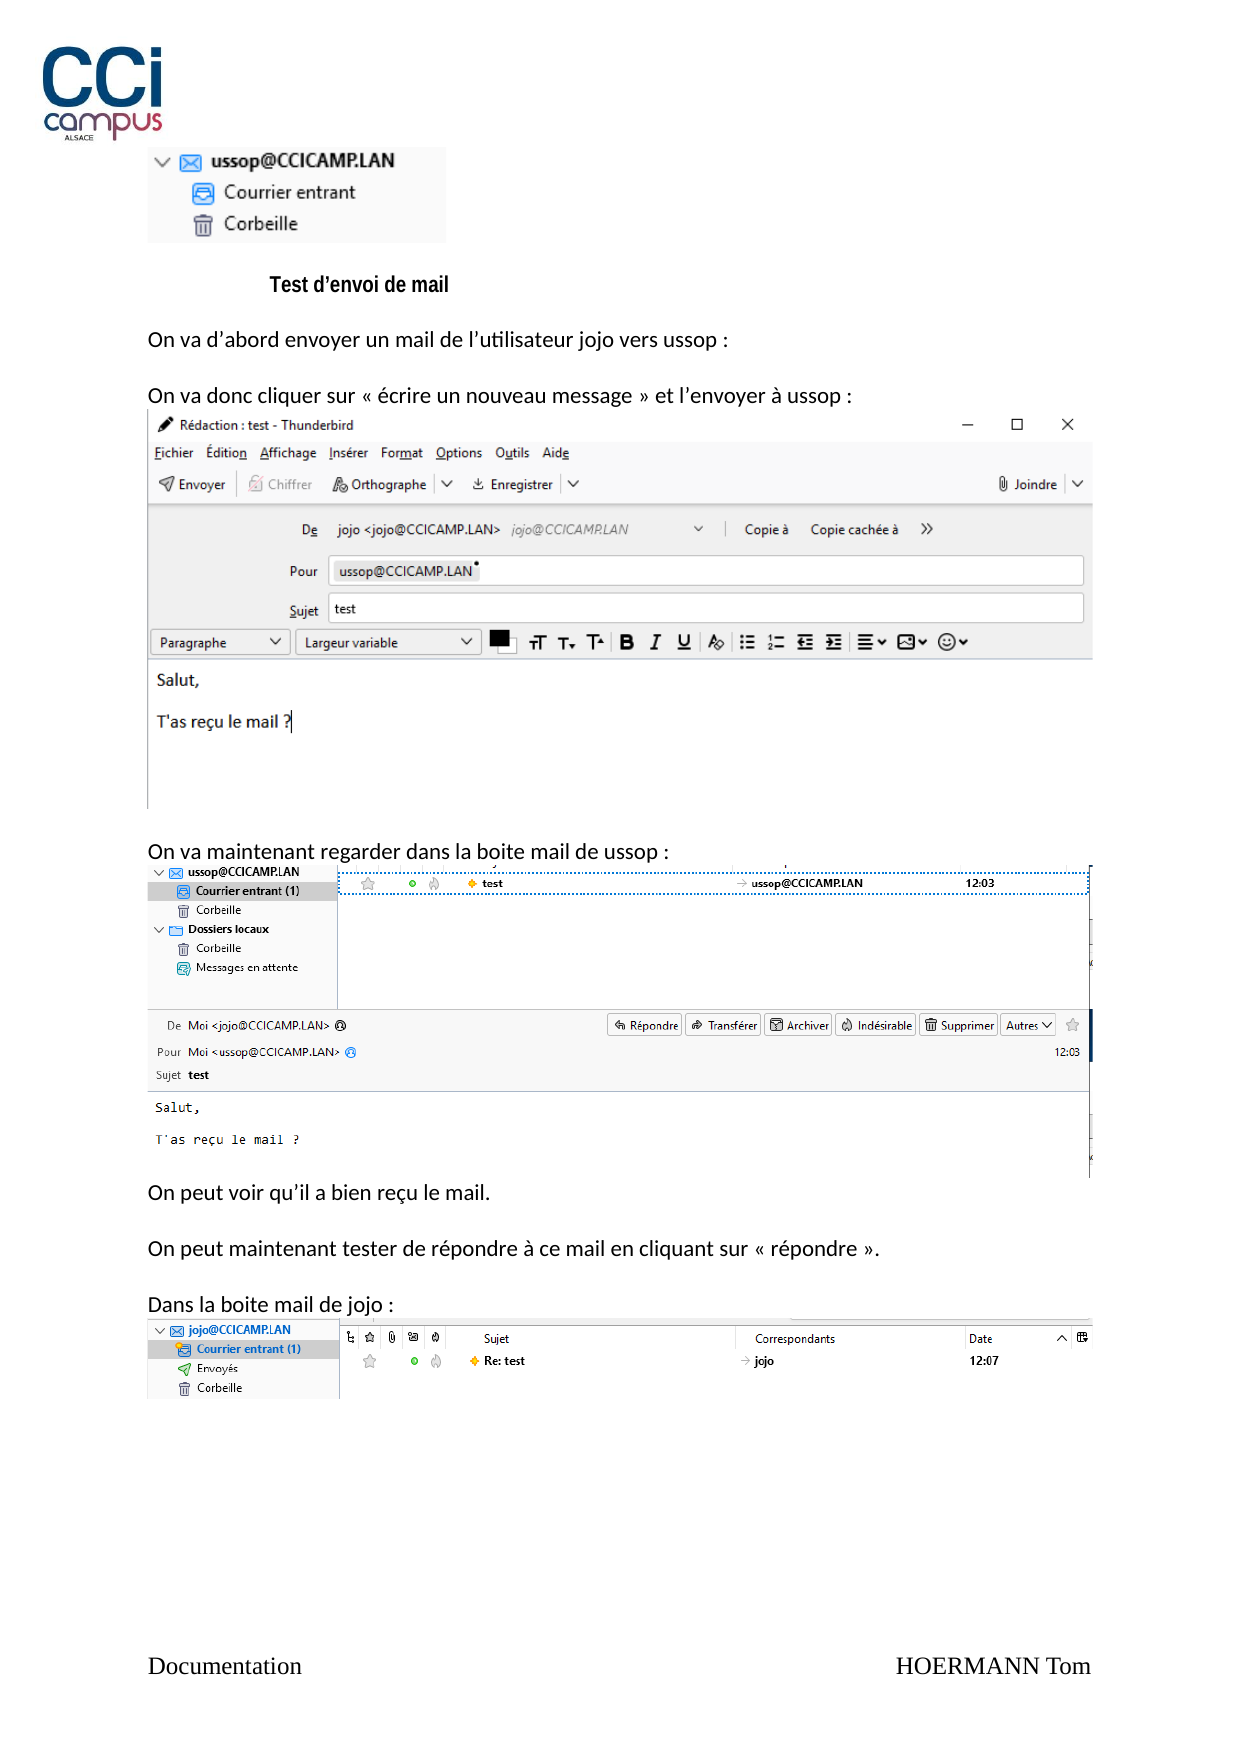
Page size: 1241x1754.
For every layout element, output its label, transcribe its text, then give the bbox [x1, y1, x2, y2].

subtitle Test d’envoi de mail [269, 271, 1093, 297]
text Dans la boite mail de jojo : [148, 1290, 1093, 1318]
text On va maintenant regarder dans la boite mail de ussop : [148, 837, 1093, 865]
text On va d’abord envoyer un mail de l’utilisateur jojo vers ussop : [148, 325, 1093, 353]
picture [147, 409, 1093, 809]
text On peut voir qu’il a bien reçu le mail. [148, 1178, 1093, 1206]
text On va donc cliquer sur « écrire un nouveau message » et l’envoyer à ussop : [148, 381, 1093, 409]
picture [147, 1318, 1093, 1399]
picture [35, 26, 447, 243]
text On peut maintenant tester de répondre à ce mail en cliquant sur « répondre ». [148, 1234, 1093, 1262]
picture [147, 865, 1093, 1178]
